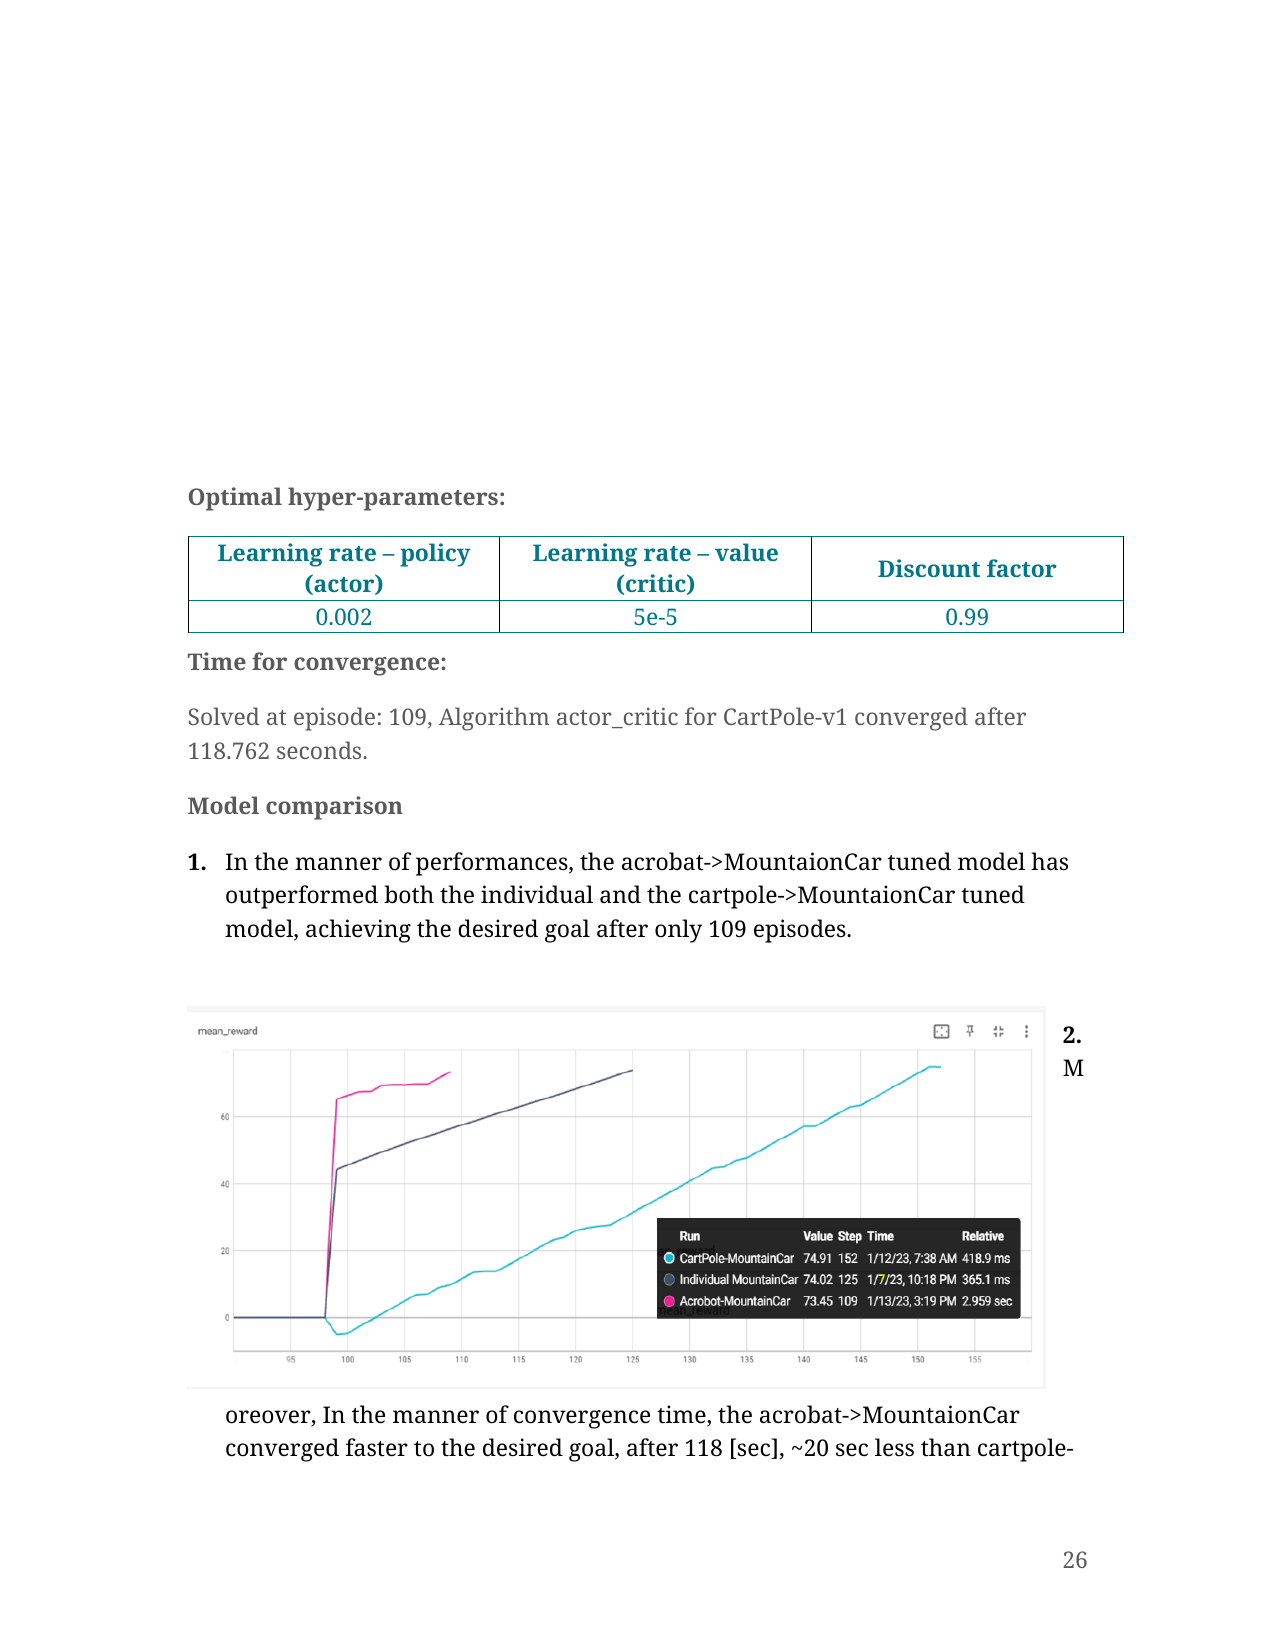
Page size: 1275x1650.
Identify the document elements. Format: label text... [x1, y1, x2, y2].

table_cell 5e-5 [500, 601, 811, 632]
table_header Discount factor [812, 537, 1123, 599]
text Optimal hyper-parameters: [187, 481, 1087, 512]
list In the manner of performances, the acrobat->MountaionCar tuned model has outperformed both the individual and the cartpole->MountaionCar tuned model, achieving the desired goal after only 109 episodes. [187, 845, 1087, 944]
text Model comparison [187, 790, 1087, 821]
table_header Learning rate – policy (actor) [189, 537, 499, 599]
text Time for convergence: [187, 645, 1087, 677]
text Solved at episode: 109, Algorithm actor_critic for CartPole-v1 converged after 118.762 seconds. [187, 701, 1087, 766]
table_cell 0.99 [812, 601, 1123, 632]
table_header Learning rate – value (critic) [500, 537, 811, 599]
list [187, 1018, 1087, 1463]
picture [187, 1006, 1046, 1389]
table_cell 0.002 [189, 601, 499, 632]
